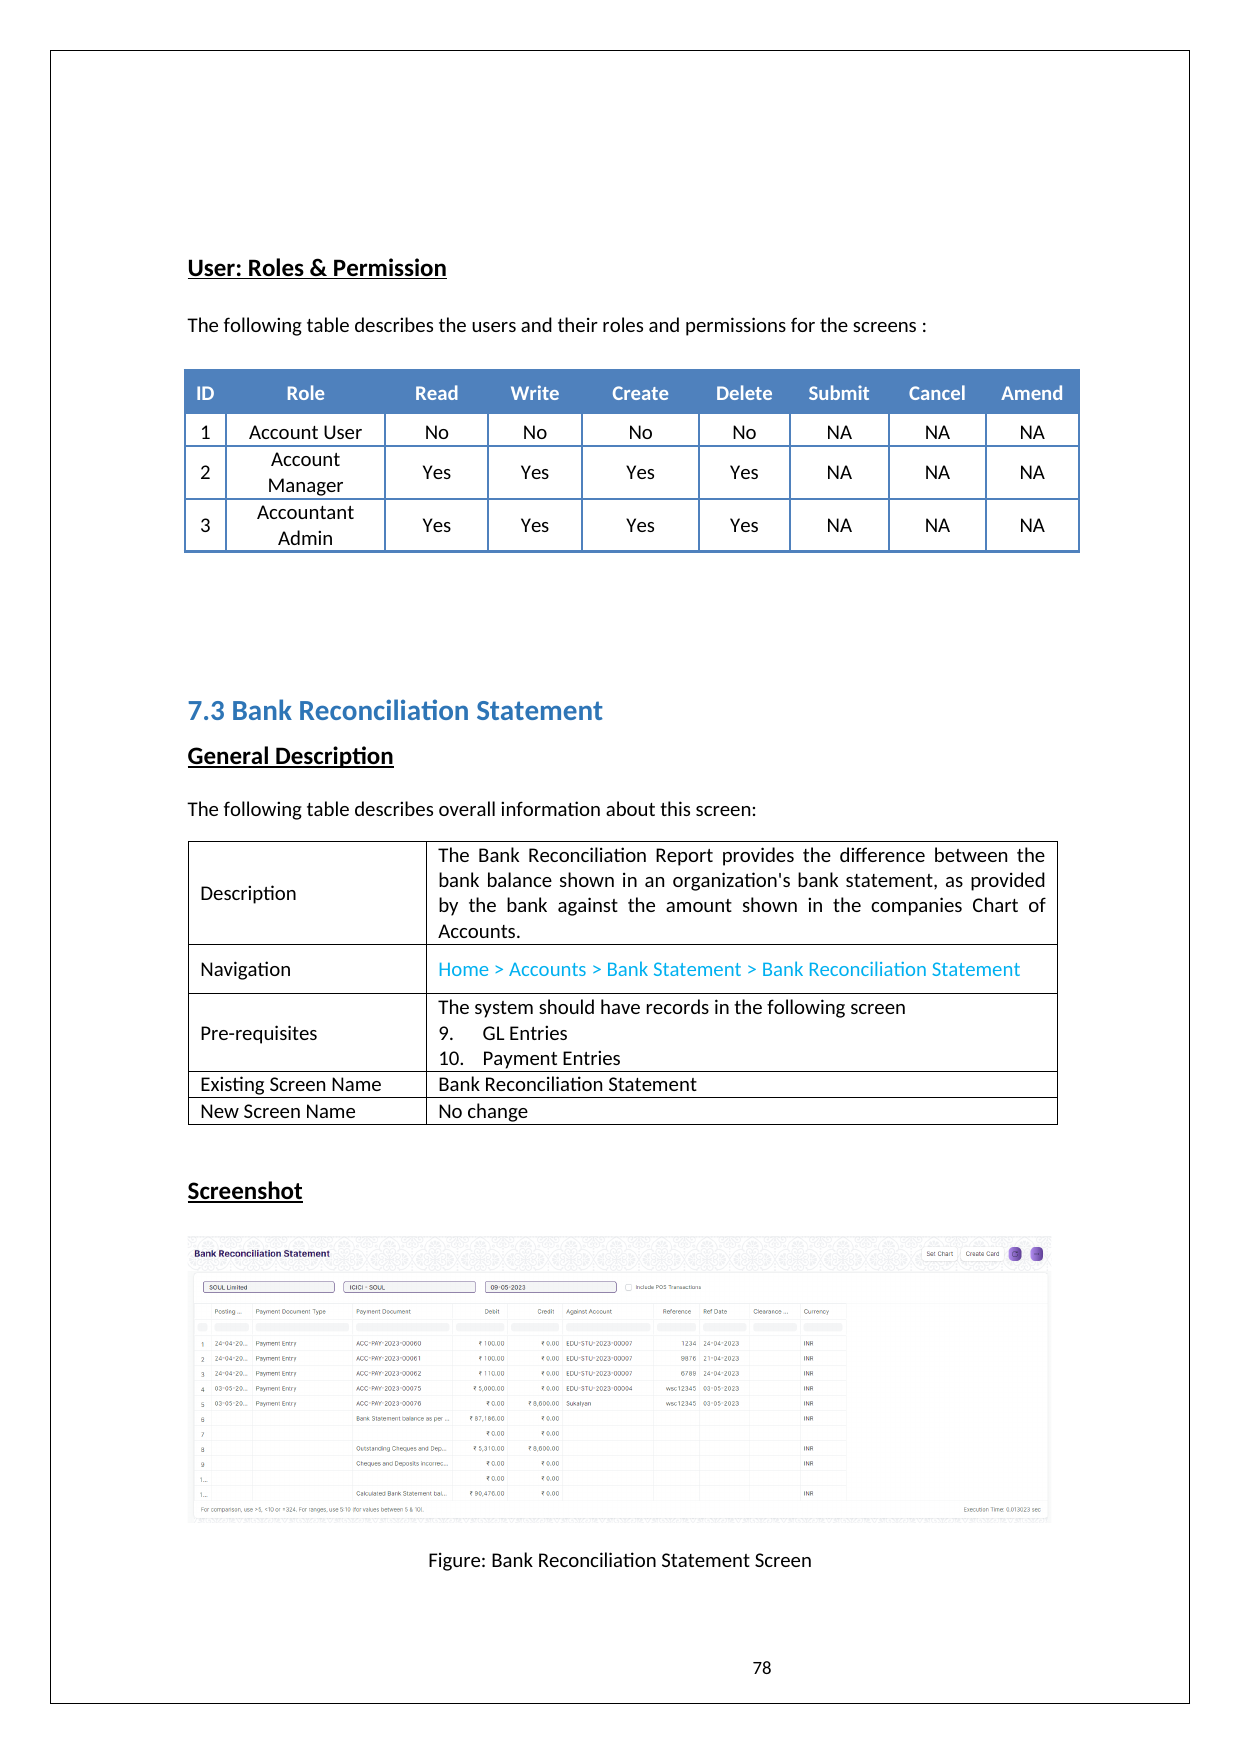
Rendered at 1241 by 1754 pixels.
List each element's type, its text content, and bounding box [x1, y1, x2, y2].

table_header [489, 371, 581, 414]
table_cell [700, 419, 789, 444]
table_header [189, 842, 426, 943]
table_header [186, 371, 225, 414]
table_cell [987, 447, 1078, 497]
text The following table describes overall information about this screen: [187, 796, 1053, 821]
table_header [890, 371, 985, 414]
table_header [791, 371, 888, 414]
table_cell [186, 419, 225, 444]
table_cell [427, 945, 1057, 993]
list General Description [187, 740, 1053, 771]
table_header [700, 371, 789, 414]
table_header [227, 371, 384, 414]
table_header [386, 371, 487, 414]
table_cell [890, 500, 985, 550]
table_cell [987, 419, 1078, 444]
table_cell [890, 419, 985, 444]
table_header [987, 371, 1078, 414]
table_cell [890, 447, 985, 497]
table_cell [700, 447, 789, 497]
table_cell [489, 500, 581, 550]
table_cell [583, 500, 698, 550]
picture [187, 1236, 1052, 1523]
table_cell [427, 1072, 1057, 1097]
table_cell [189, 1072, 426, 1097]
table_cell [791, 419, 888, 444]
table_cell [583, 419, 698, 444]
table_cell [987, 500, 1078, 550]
list Screenshot [187, 1175, 1053, 1206]
list Figure: Bank Reconciliation Statement Screen [187, 1548, 1053, 1573]
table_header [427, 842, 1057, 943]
list The following table describes the users and their roles and permissions for the screens : [187, 313, 1053, 338]
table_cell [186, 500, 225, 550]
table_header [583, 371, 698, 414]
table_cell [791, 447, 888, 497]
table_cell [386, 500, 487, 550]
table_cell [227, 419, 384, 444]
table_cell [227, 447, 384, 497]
subtitle Bank Reconciliation Statement [187, 692, 1053, 728]
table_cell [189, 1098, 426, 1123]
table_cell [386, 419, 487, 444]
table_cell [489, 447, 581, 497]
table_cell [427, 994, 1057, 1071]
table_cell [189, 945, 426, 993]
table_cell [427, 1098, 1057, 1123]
list User: Roles & Permission [187, 252, 1053, 282]
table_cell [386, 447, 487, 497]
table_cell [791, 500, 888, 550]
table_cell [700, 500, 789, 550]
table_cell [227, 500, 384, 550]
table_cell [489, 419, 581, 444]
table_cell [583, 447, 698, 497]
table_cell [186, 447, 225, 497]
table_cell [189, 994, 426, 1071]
